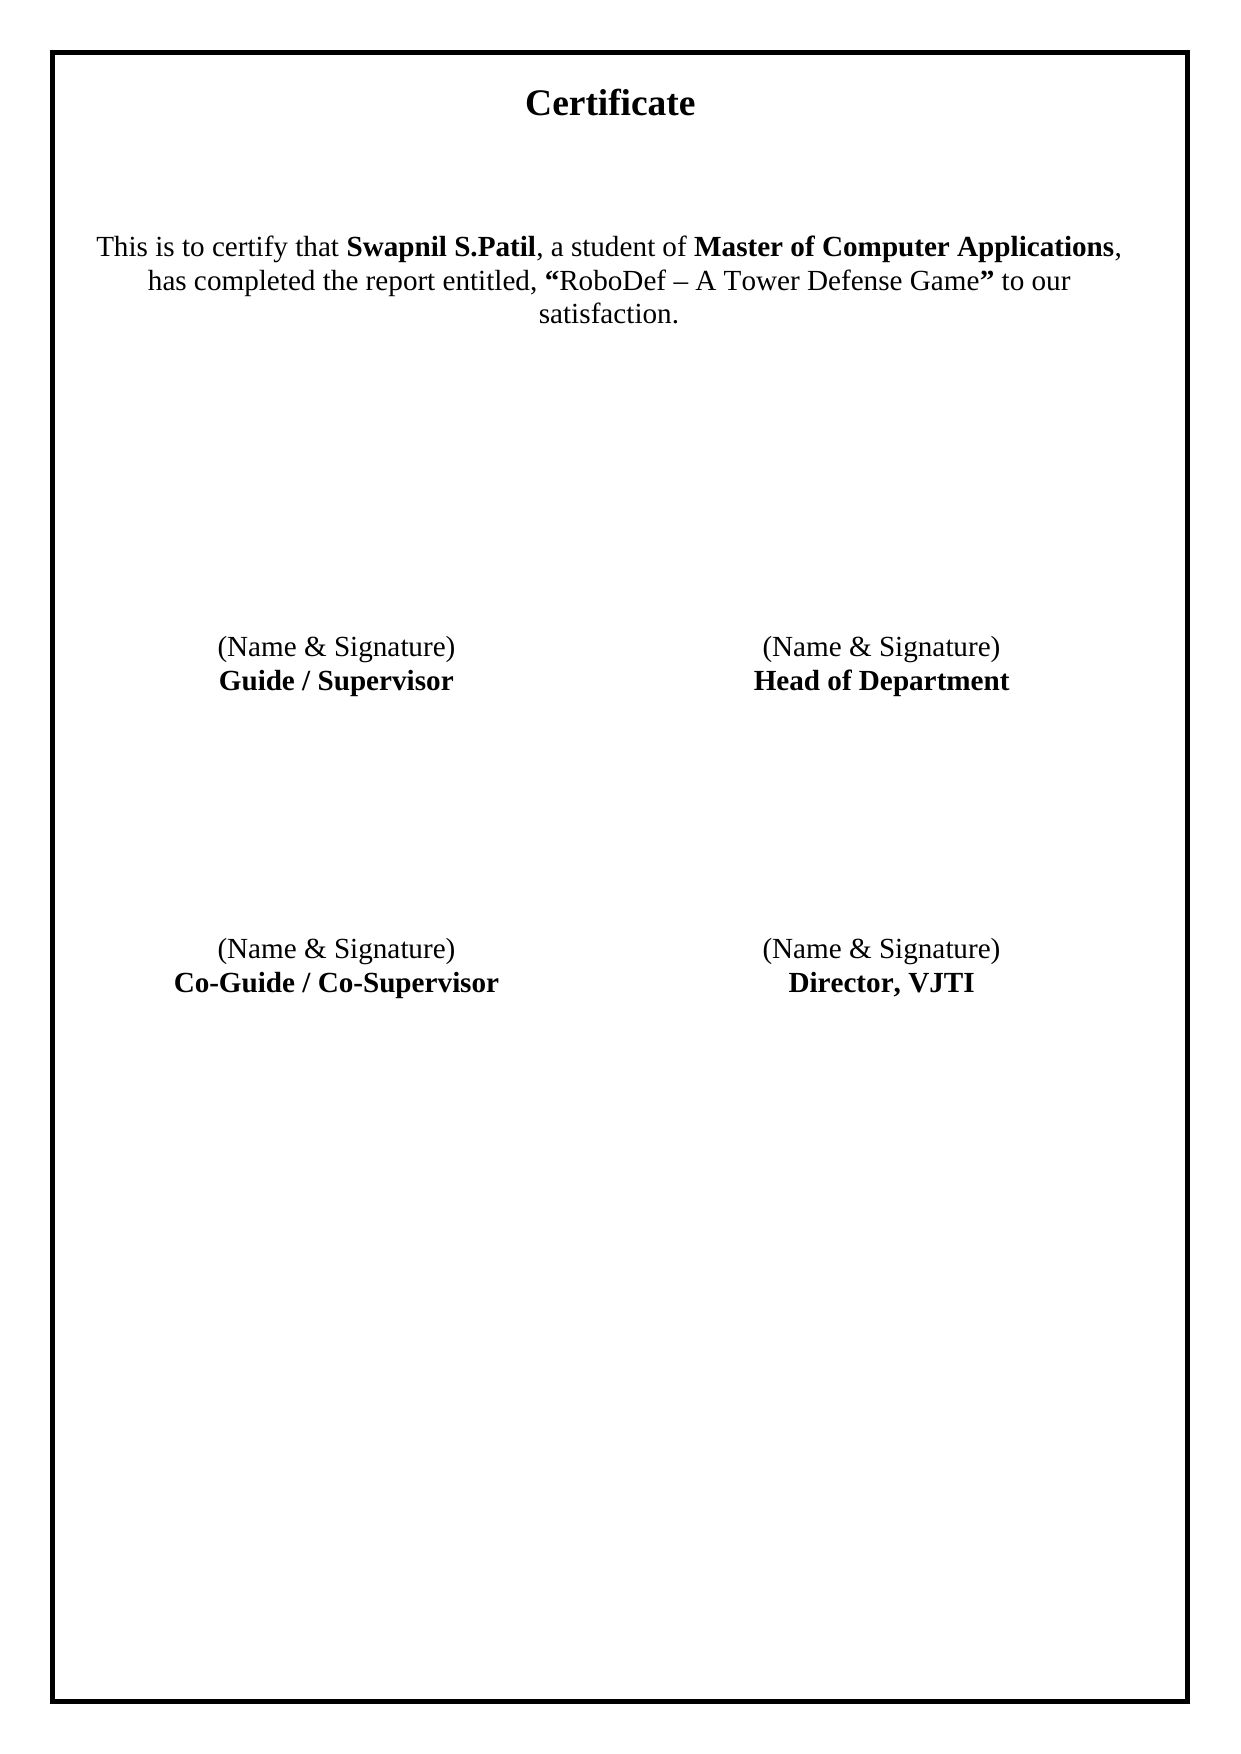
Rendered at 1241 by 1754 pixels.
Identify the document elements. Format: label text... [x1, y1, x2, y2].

table_cell (Name & Signature) Co-Guide / Co-Supervisor [64, 730, 609, 998]
table_cell (Name & Signature) Guide / Supervisor [64, 361, 609, 730]
table_cell This is to certify that Swapnil S.Patil, a student of Master of Computer Applications, has completed the report entitled, “RoboDef – A Tower Defense Game” to our satisfaction. [64, 162, 1154, 361]
table_cell (Name & Signature) Director, VJTI [609, 730, 1154, 998]
table_cell (Name & Signature) Head of Department [609, 361, 1154, 730]
table_header Certificate [64, 75, 1154, 162]
